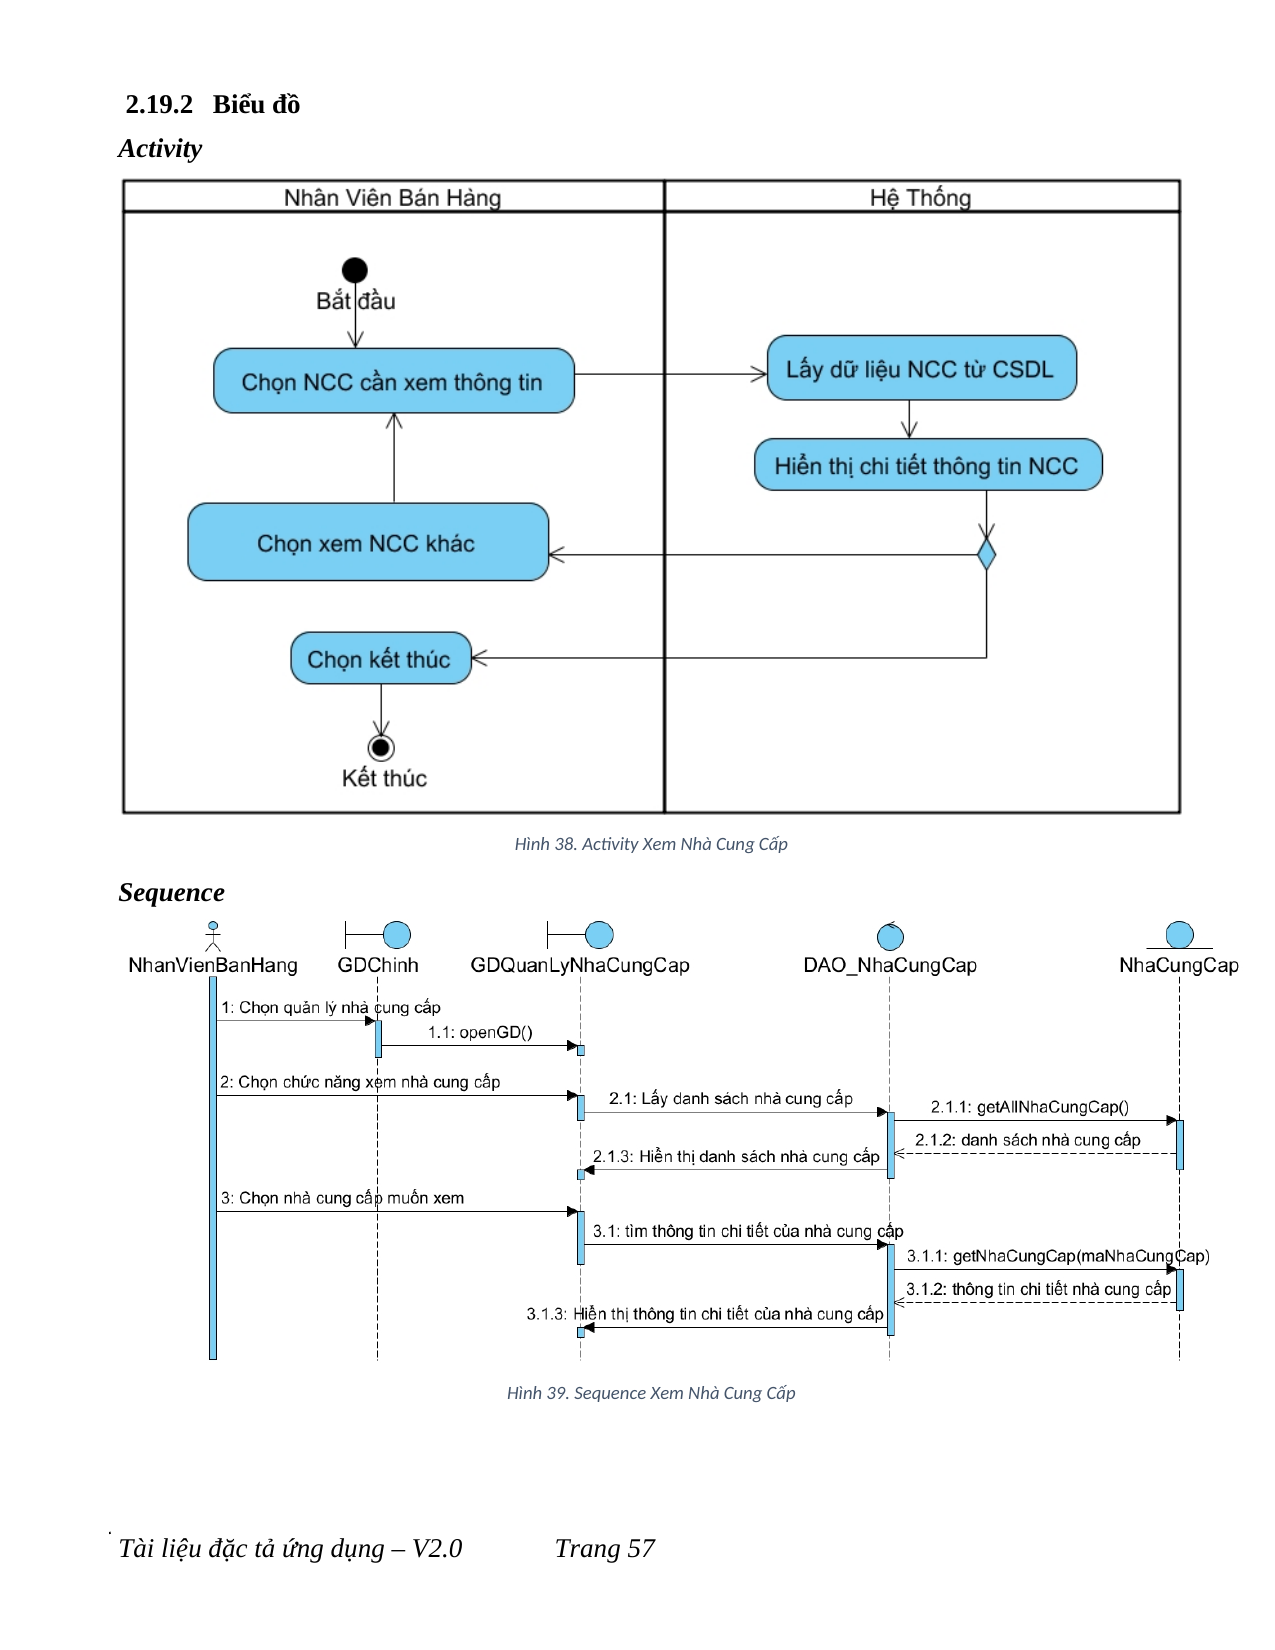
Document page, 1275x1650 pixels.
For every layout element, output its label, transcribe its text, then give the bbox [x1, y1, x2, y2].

picture [118, 919, 1247, 1363]
picture [118, 176, 1187, 820]
text Hình 39. Sequence Xem Nhà Cung Cấp [118, 1381, 1186, 1404]
text Hình 38. Activity Xem Nhà Cung Cấp [118, 832, 1186, 855]
text Sequence [118, 876, 1186, 907]
text Biểu đồ [193, 89, 1186, 120]
text Activity [118, 132, 1186, 163]
